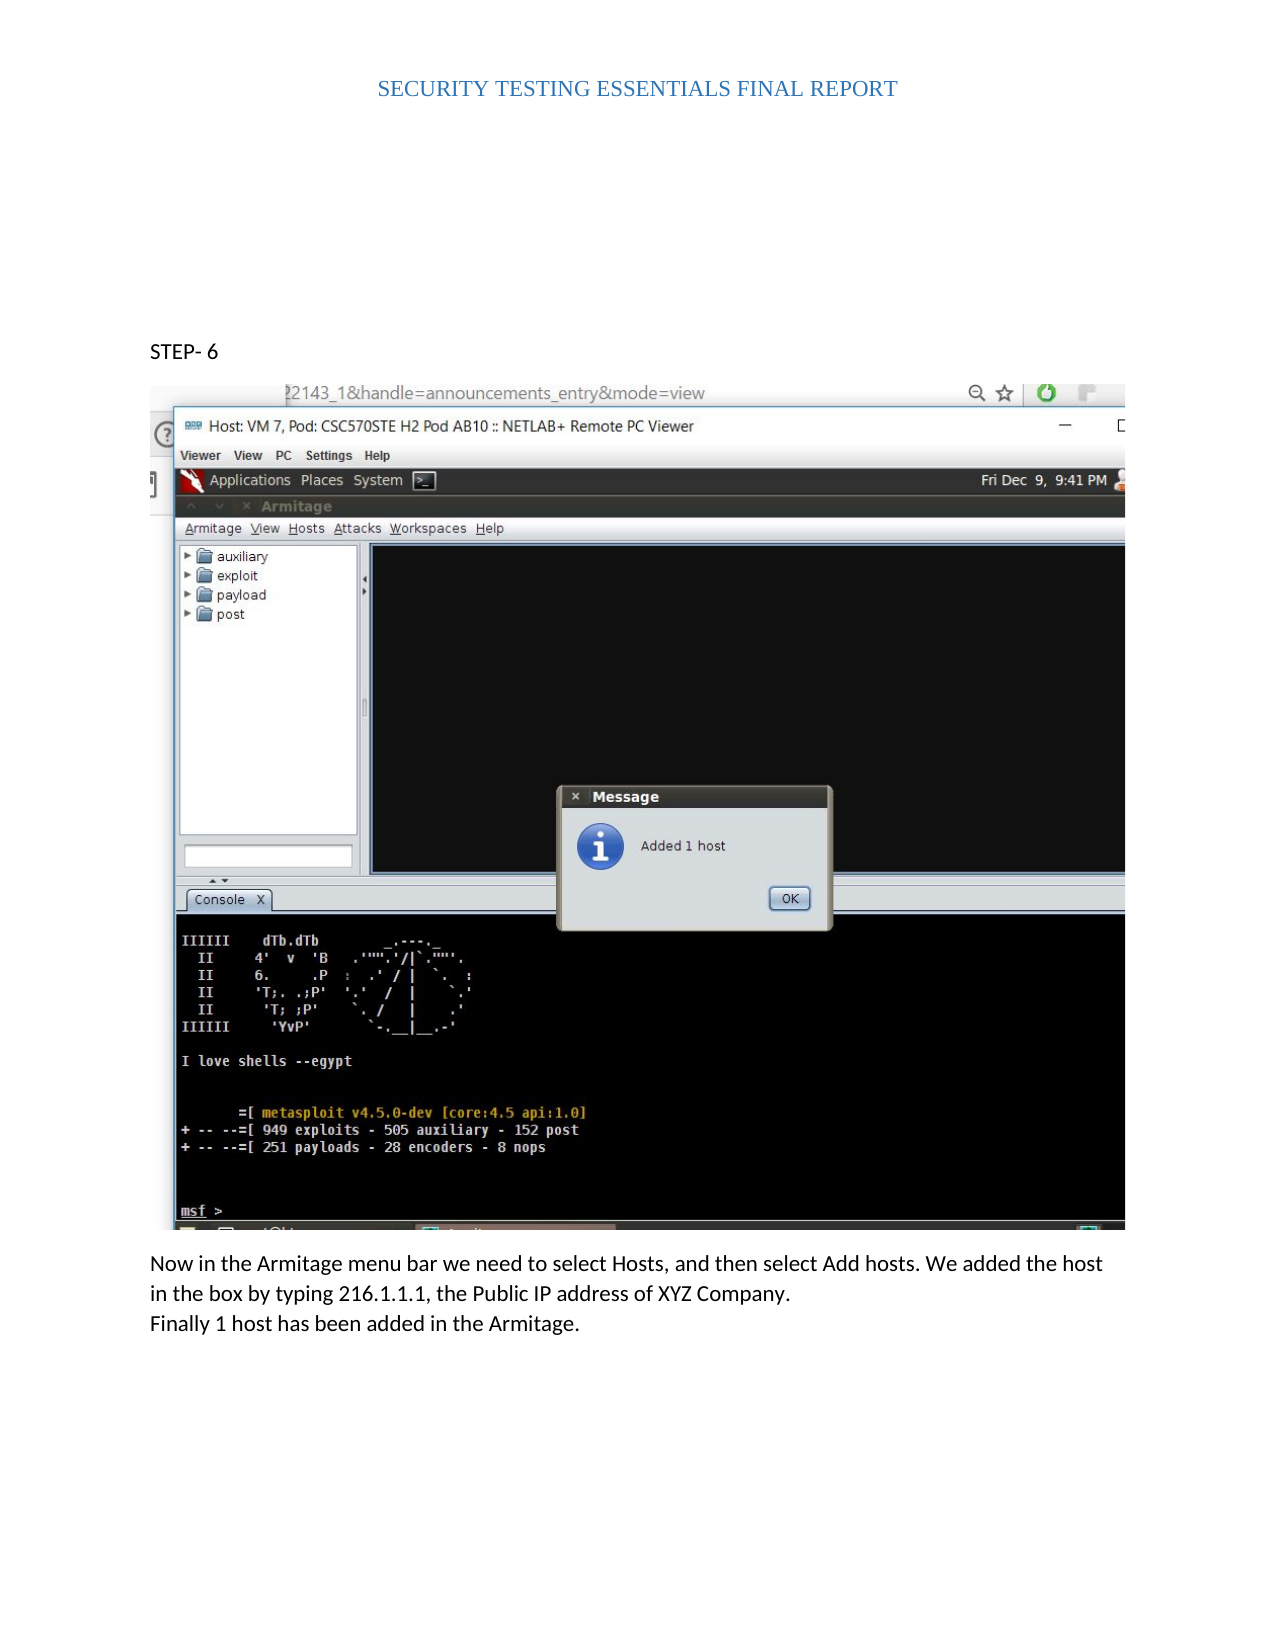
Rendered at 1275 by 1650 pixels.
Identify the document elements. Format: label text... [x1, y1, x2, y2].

picture [150, 384, 1125, 1230]
text Now in the Armitage menu bar we need to select Hosts, and then select Add hosts. We added the host in the box by typing 216.1.1.1, the Public IP address of XYZ Company. Finally 1 host has been added in the Armitage. [150, 1249, 1125, 1337]
text STEP- 6 [150, 337, 1125, 366]
